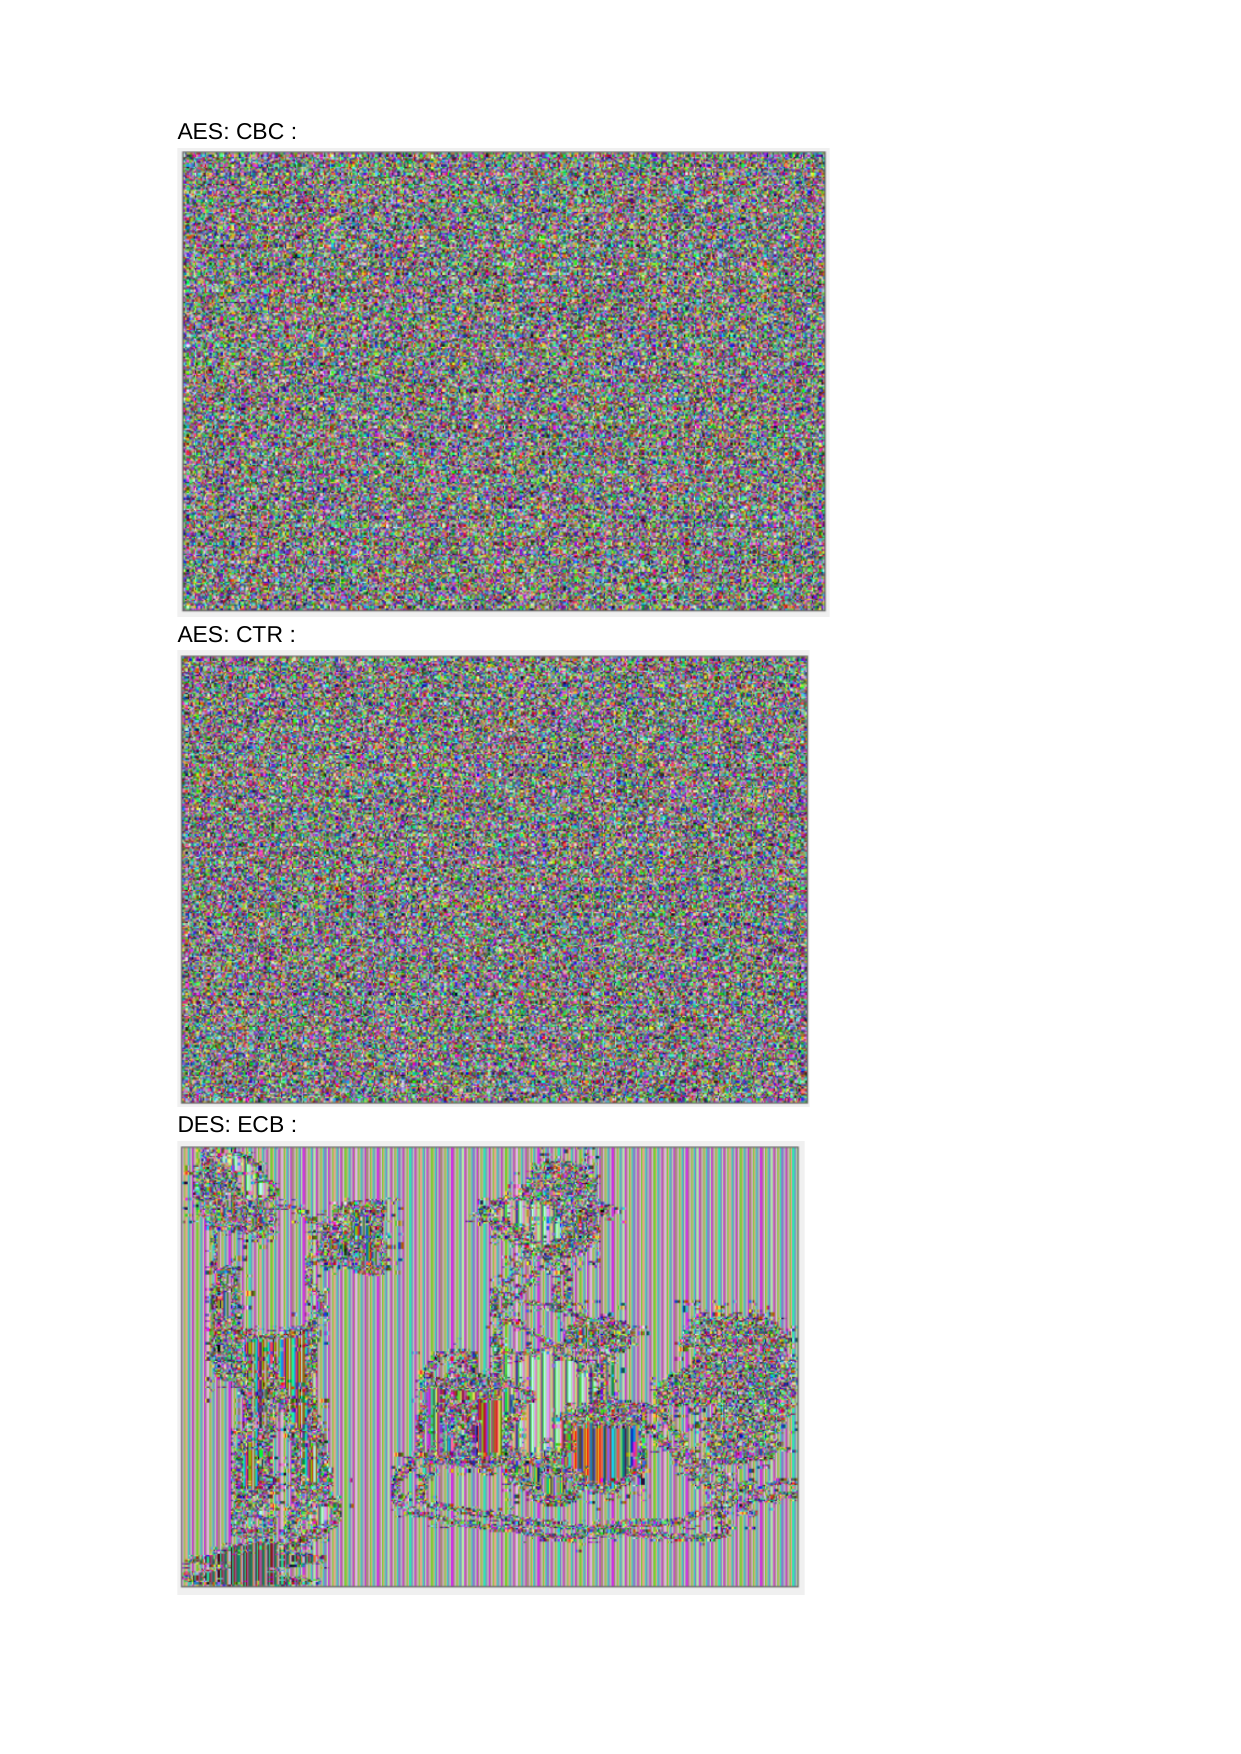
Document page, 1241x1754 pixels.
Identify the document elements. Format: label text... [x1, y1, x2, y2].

picture [177, 650, 810, 1107]
picture [177, 148, 830, 617]
picture [177, 1141, 805, 1595]
text AES: CTR : [177, 621, 1152, 647]
text DES: ECB : [177, 1111, 1152, 1137]
text AES: CBC : [177, 118, 1152, 144]
